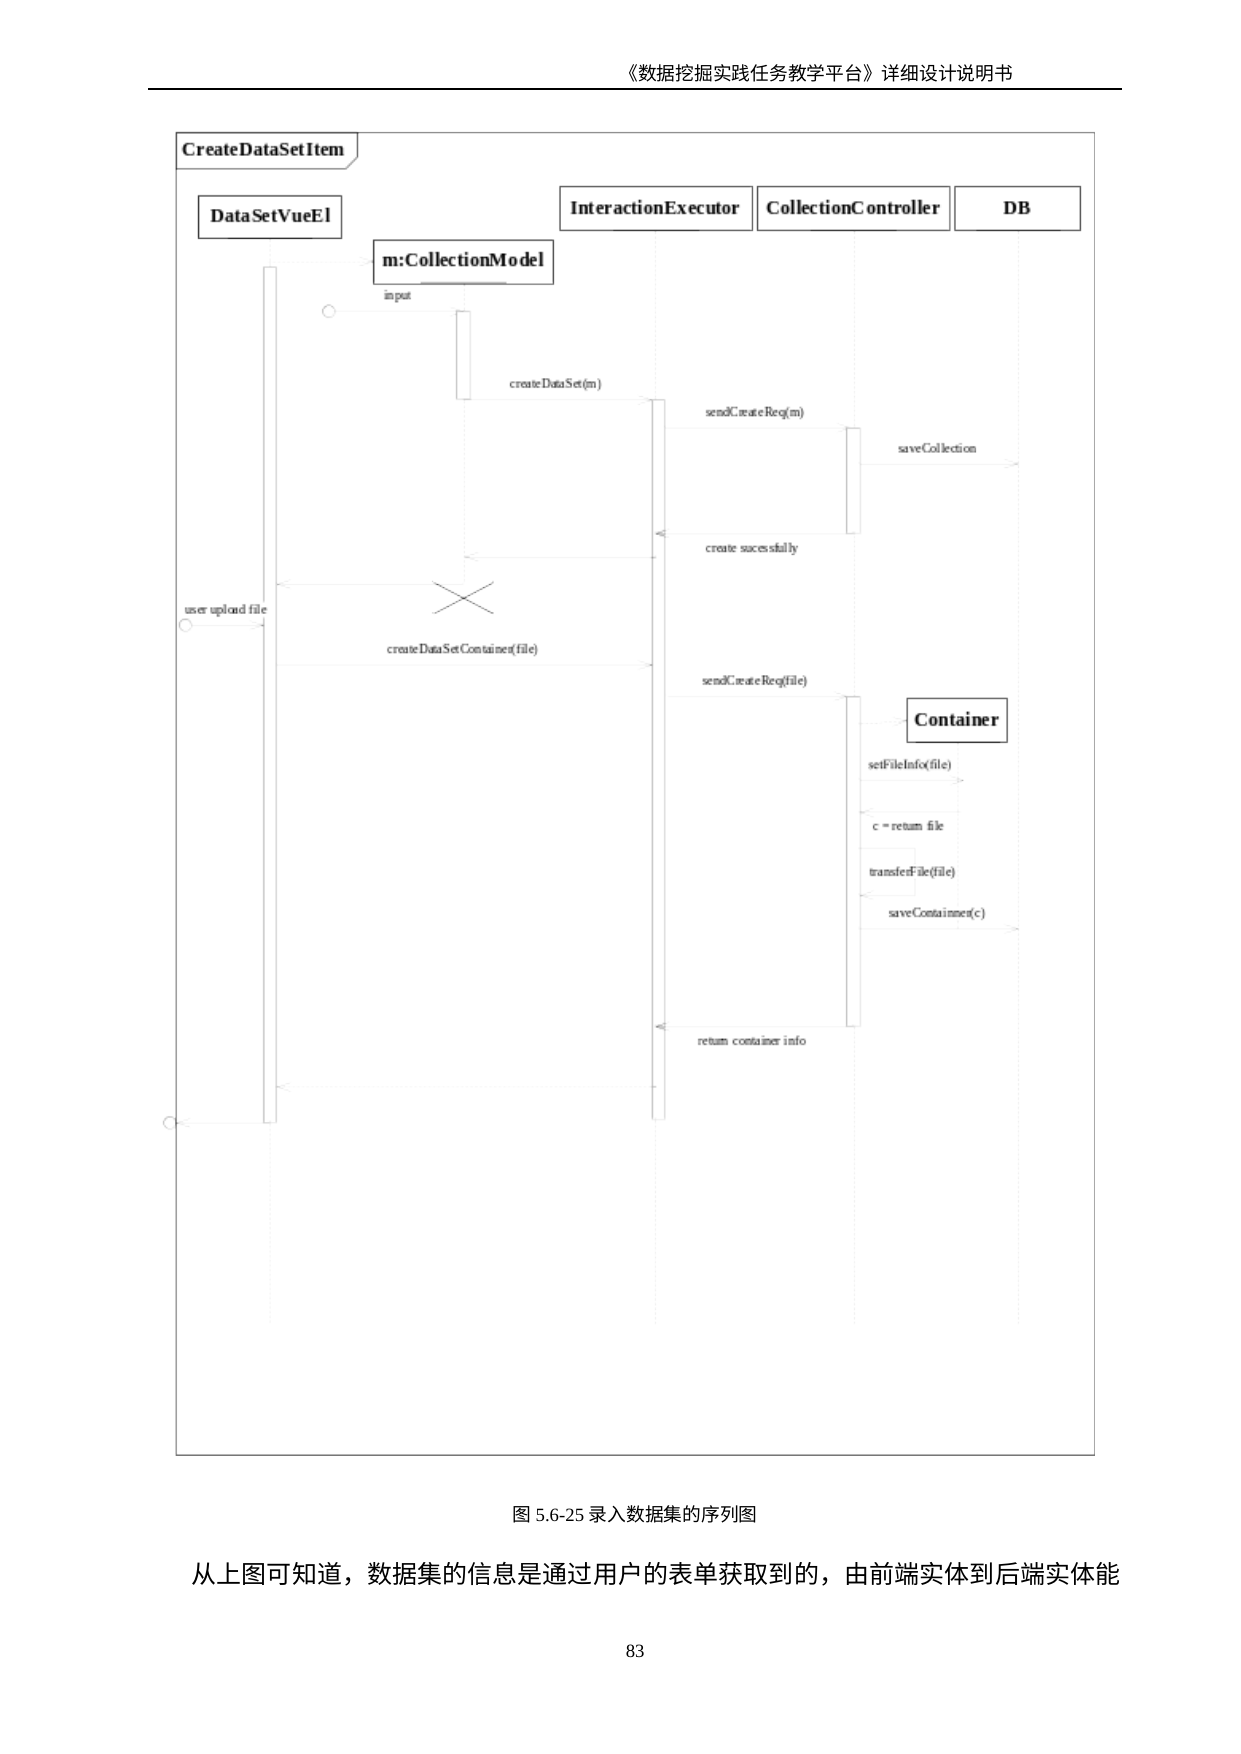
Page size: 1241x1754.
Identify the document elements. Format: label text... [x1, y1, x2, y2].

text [148, 1539, 1122, 1607]
